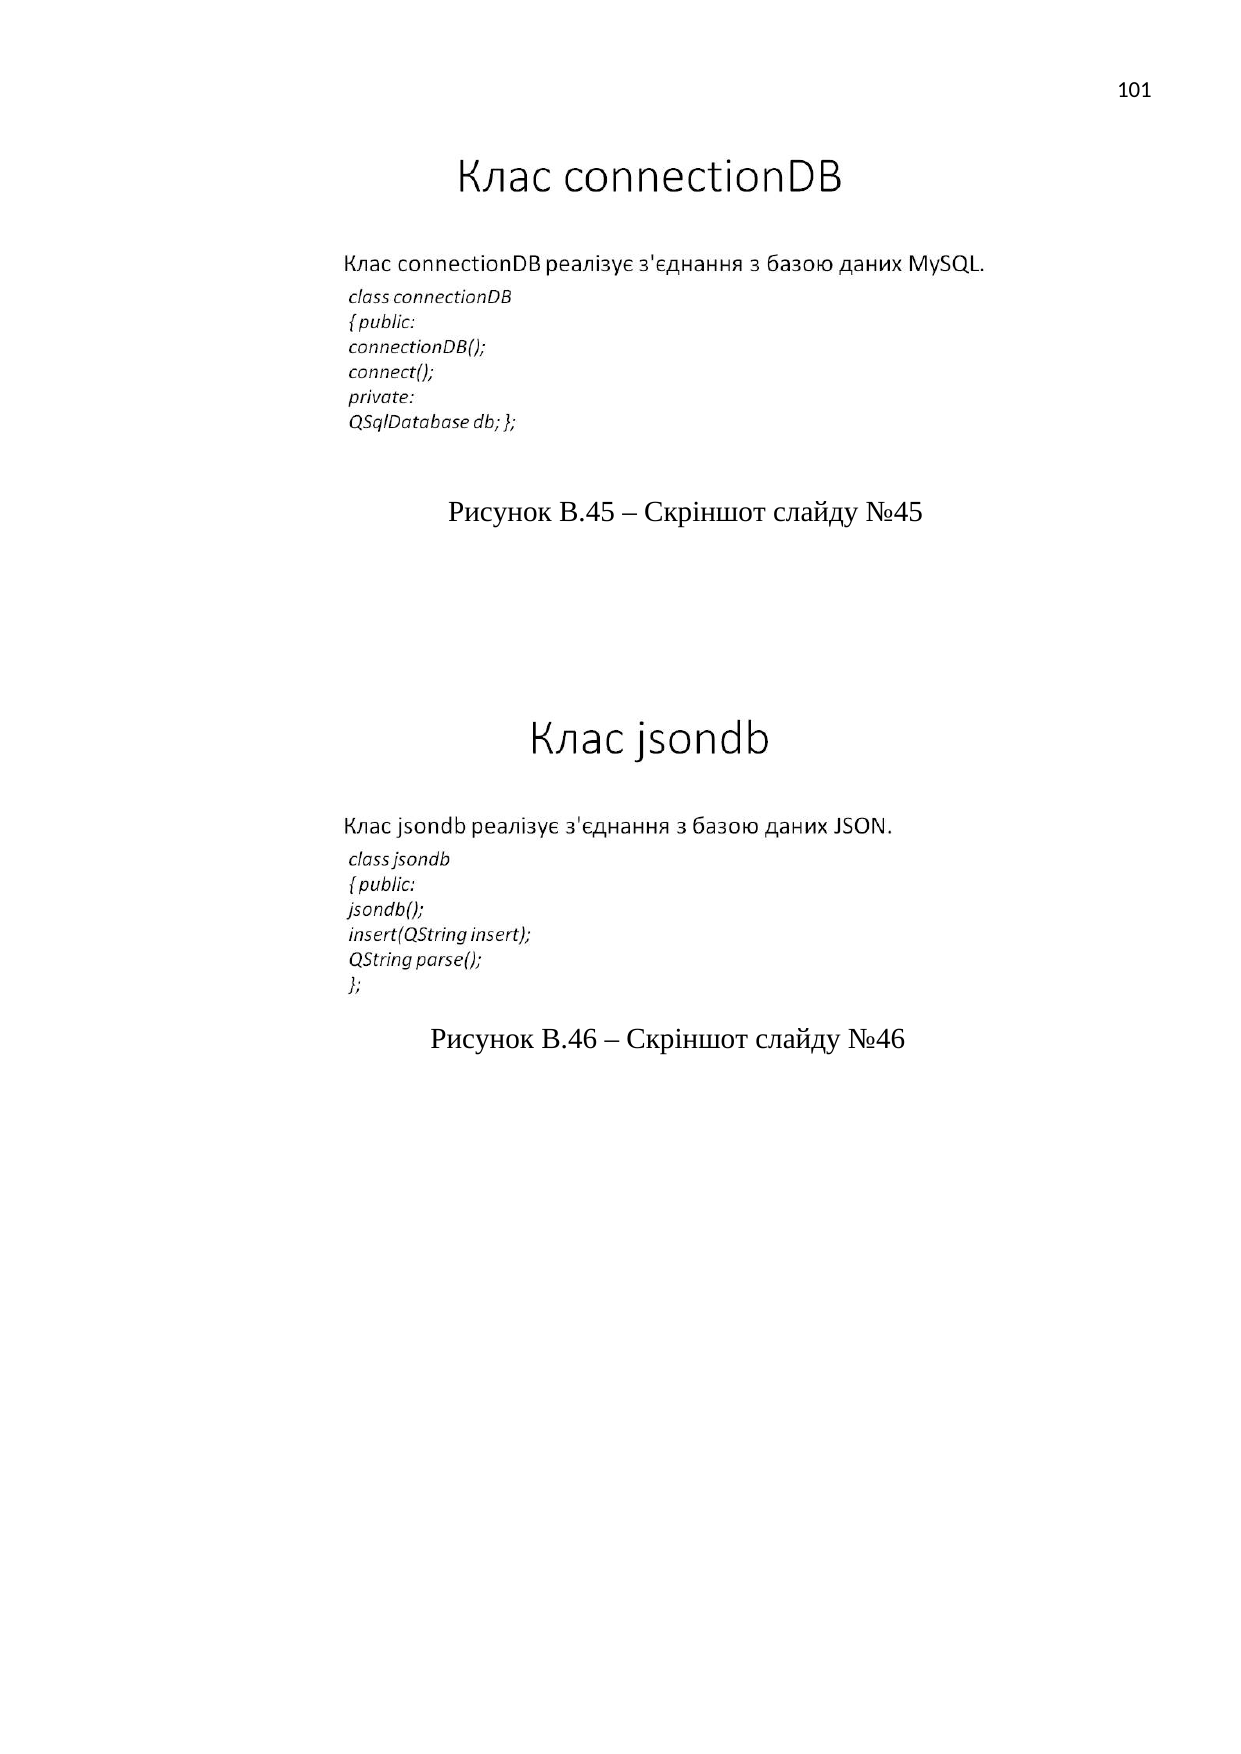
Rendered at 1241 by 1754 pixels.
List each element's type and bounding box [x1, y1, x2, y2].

picture [148, 116, 1149, 1242]
